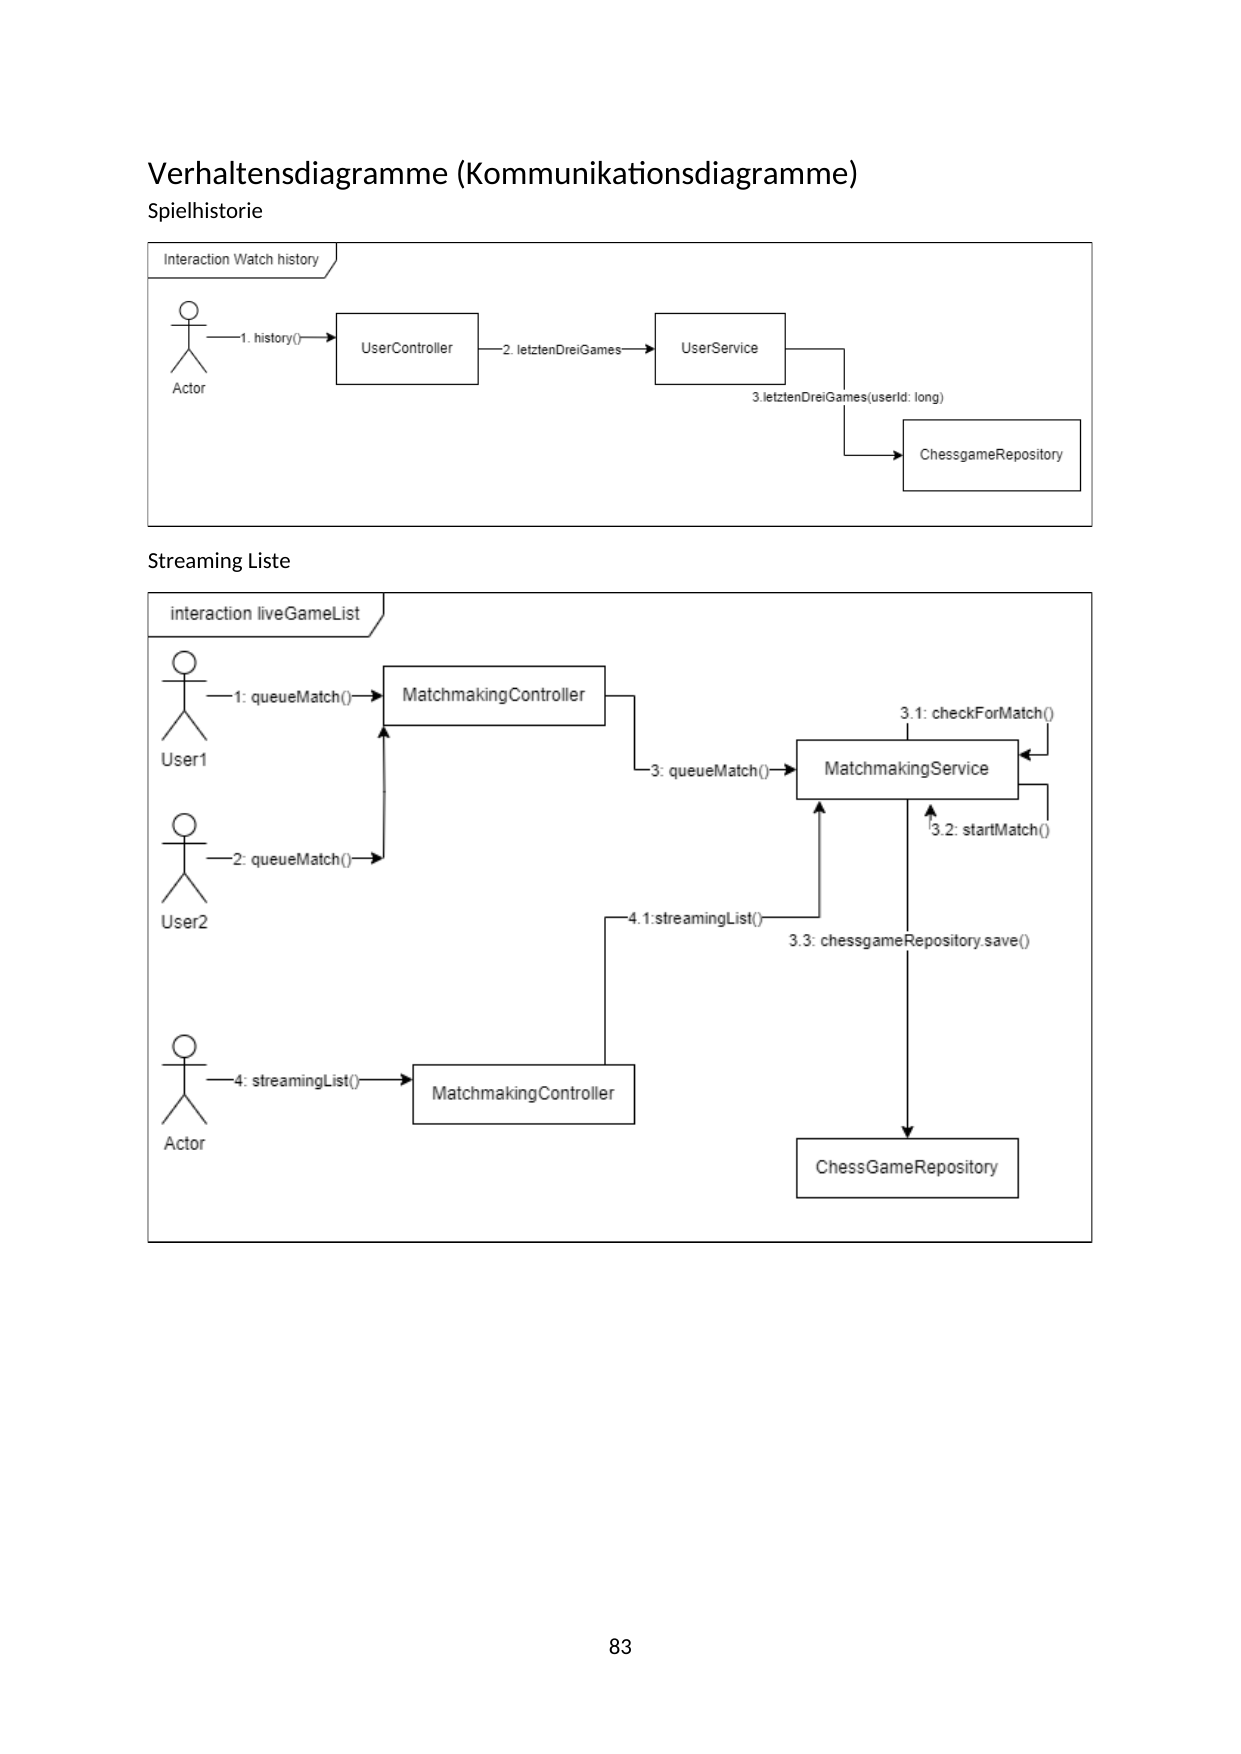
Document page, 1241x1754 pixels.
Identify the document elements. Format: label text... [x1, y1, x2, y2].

picture [147, 242, 1093, 527]
text Spielhistorie [148, 196, 1093, 224]
text Streaming Liste [148, 546, 1093, 574]
subtitle Verhaltensdiagramme (Kommunikationsdiagramme) [148, 152, 1093, 192]
picture [147, 592, 1093, 1243]
